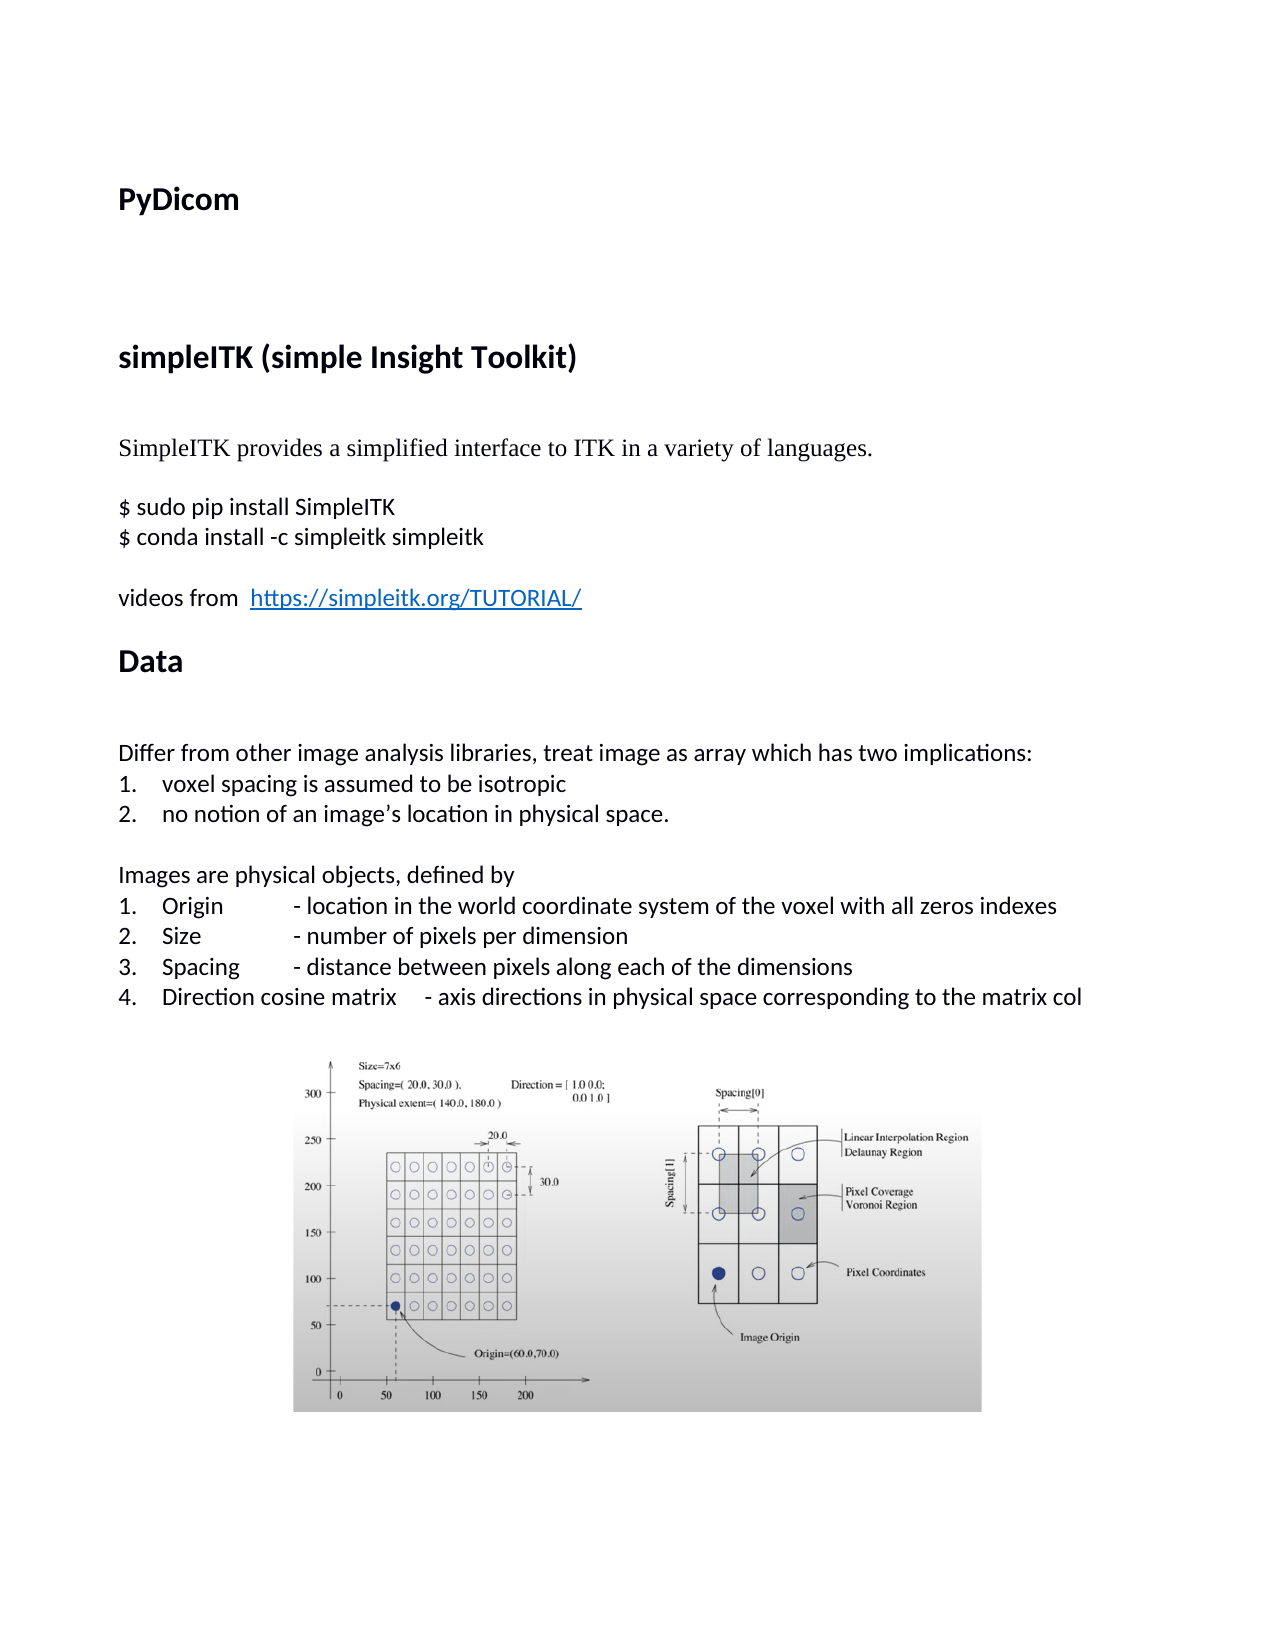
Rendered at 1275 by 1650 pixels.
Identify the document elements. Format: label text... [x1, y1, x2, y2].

subtitle simpleITK (simple Insight Toolkit) [118, 336, 1157, 376]
list Size - number of pixels per dimension [118, 920, 1157, 951]
list Spacing - distance between pixels along each of the dimensions [118, 951, 1157, 981]
picture [293, 1042, 982, 1412]
list Origin - location in the world coordinate system of the voxel with all zeros indexes [118, 890, 1157, 920]
subtitle Data [118, 640, 1157, 681]
text videos from https://simpleitk.org/TUTORIAL/ [118, 582, 1157, 613]
list voxel spacing is assumed to be isotropic [118, 768, 1157, 798]
text SimpleITK provides a simplified interface to ITK in a variety of languages. [118, 433, 1157, 462]
text https://itk.org/Wiki/SimpleITK/GettingStarted$ sudo pip install SimpleITK [118, 491, 1157, 521]
text Images are physical objects, defined by [118, 859, 1157, 890]
subtitle PyDicom [118, 178, 1157, 219]
list Direction cosine matrix - axis directions in physical space corresponding to the matrix col [118, 981, 1157, 1012]
text Differ from other image analysis libraries, treat image as array which has two implications: [118, 737, 1157, 768]
text $ conda install -c simpleitk simpleitk [118, 521, 1157, 552]
list no notion of an image’s location in physical space. [118, 798, 1157, 829]
